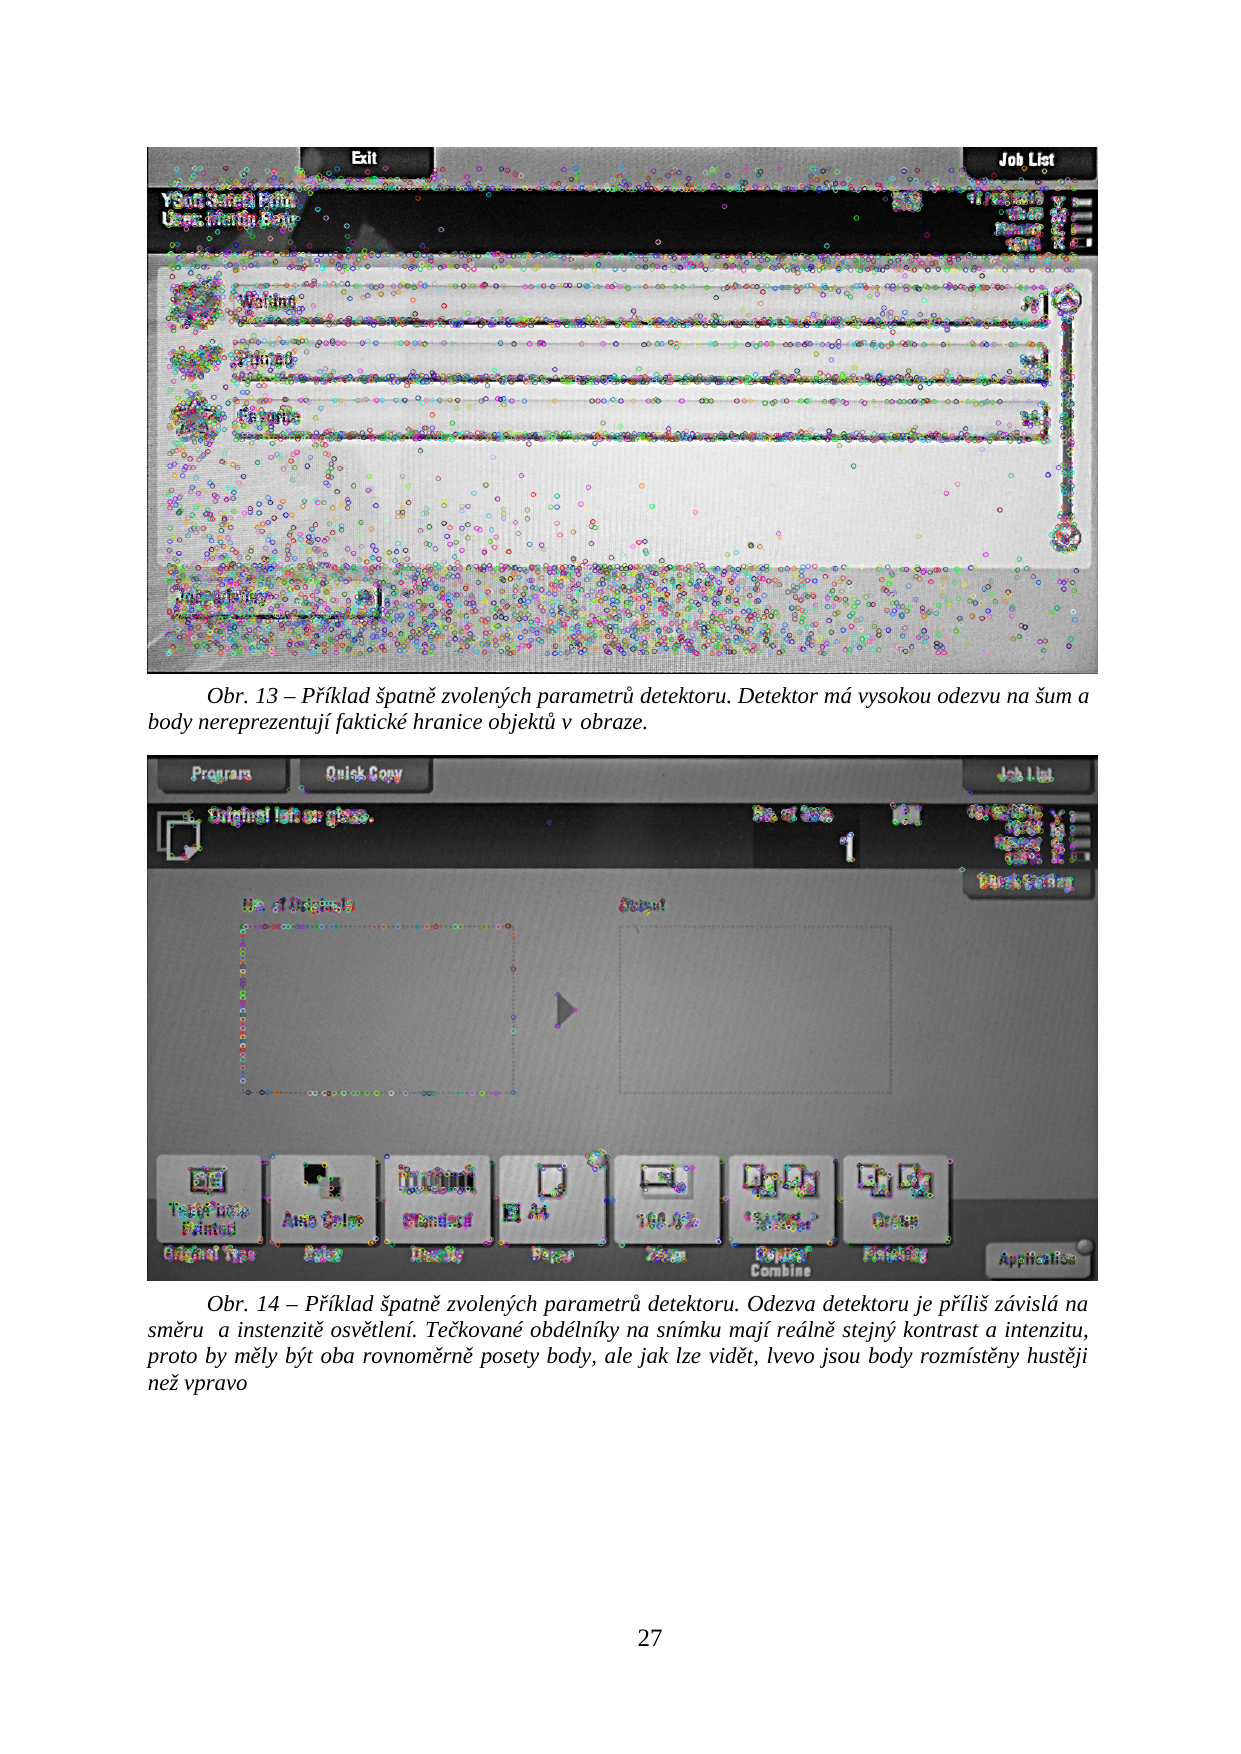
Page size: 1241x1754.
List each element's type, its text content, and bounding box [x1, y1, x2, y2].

picture [147, 755, 1098, 1281]
picture [147, 147, 1098, 674]
